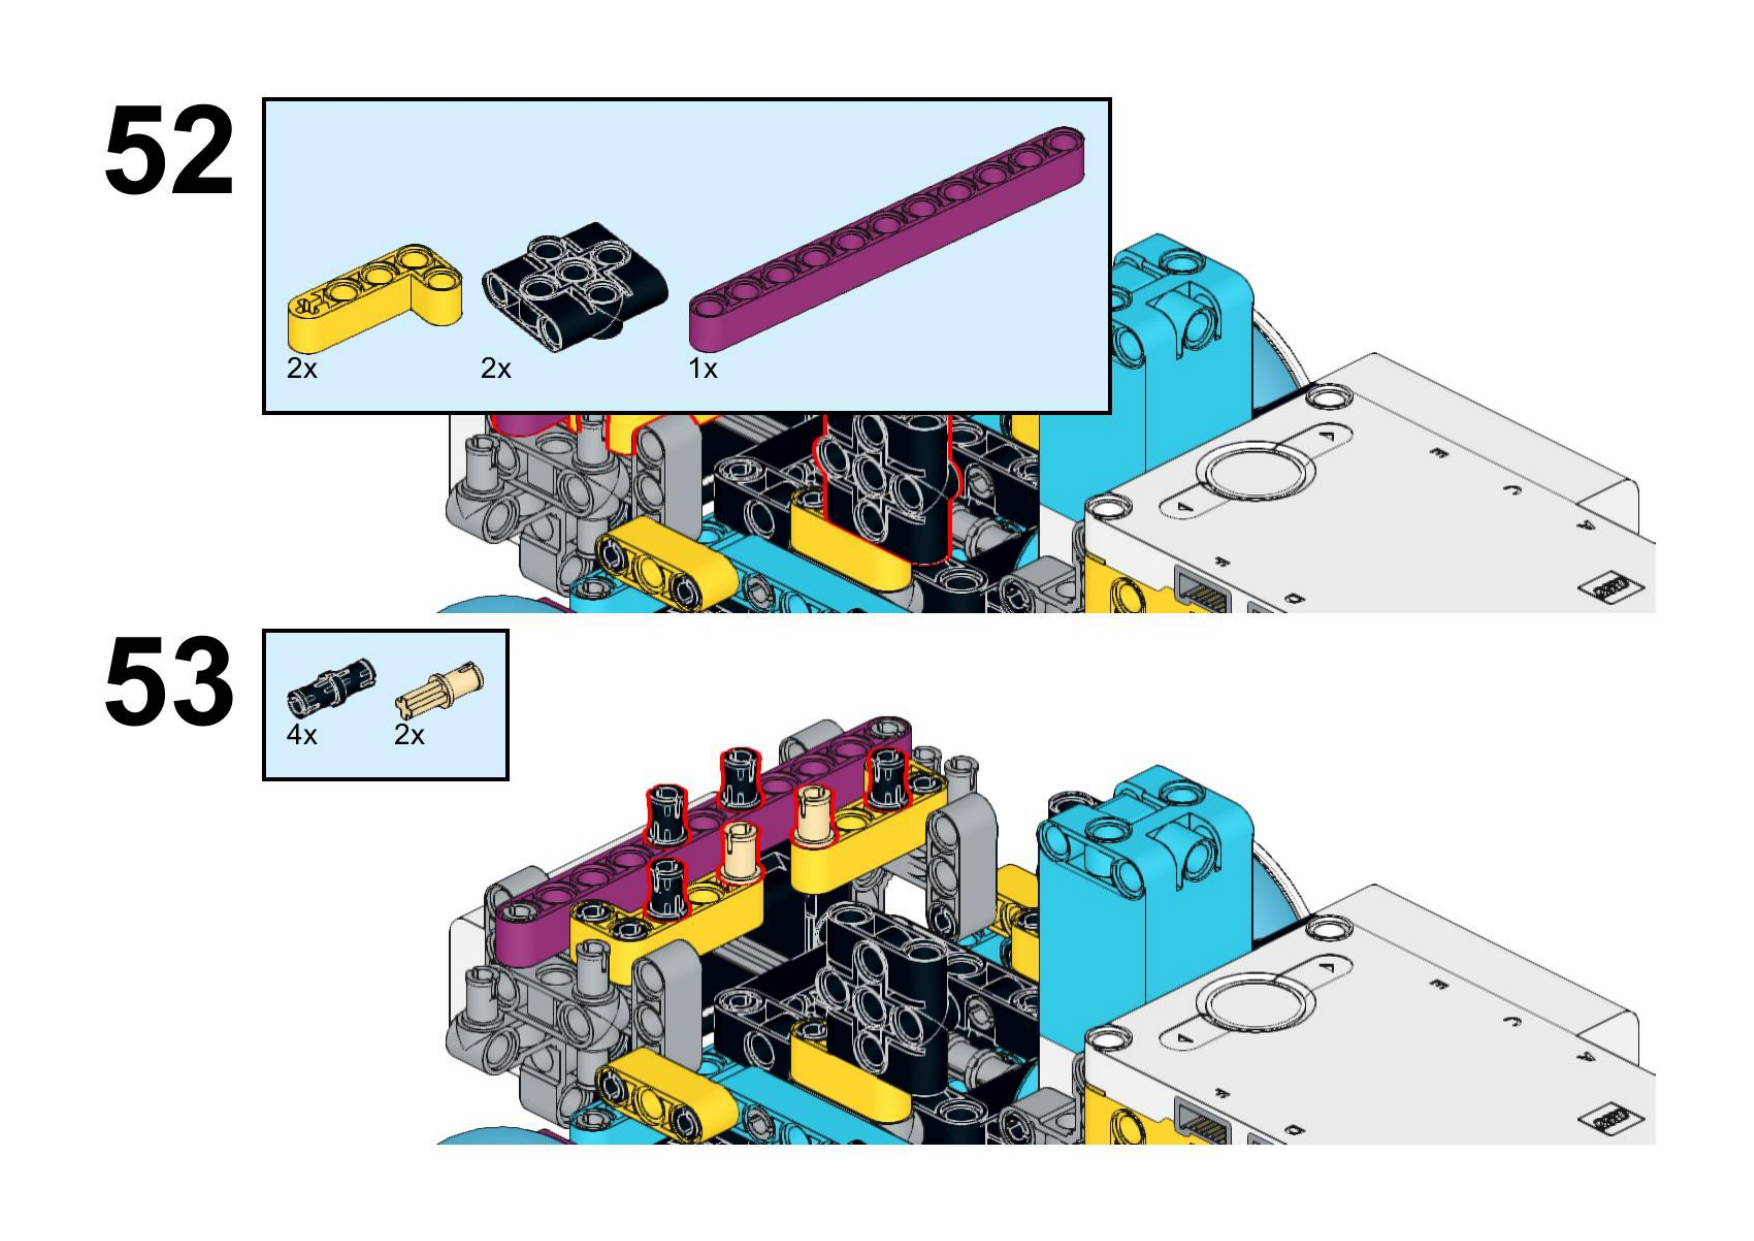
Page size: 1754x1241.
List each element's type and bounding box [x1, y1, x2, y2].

picture [100, 91, 1660, 1156]
